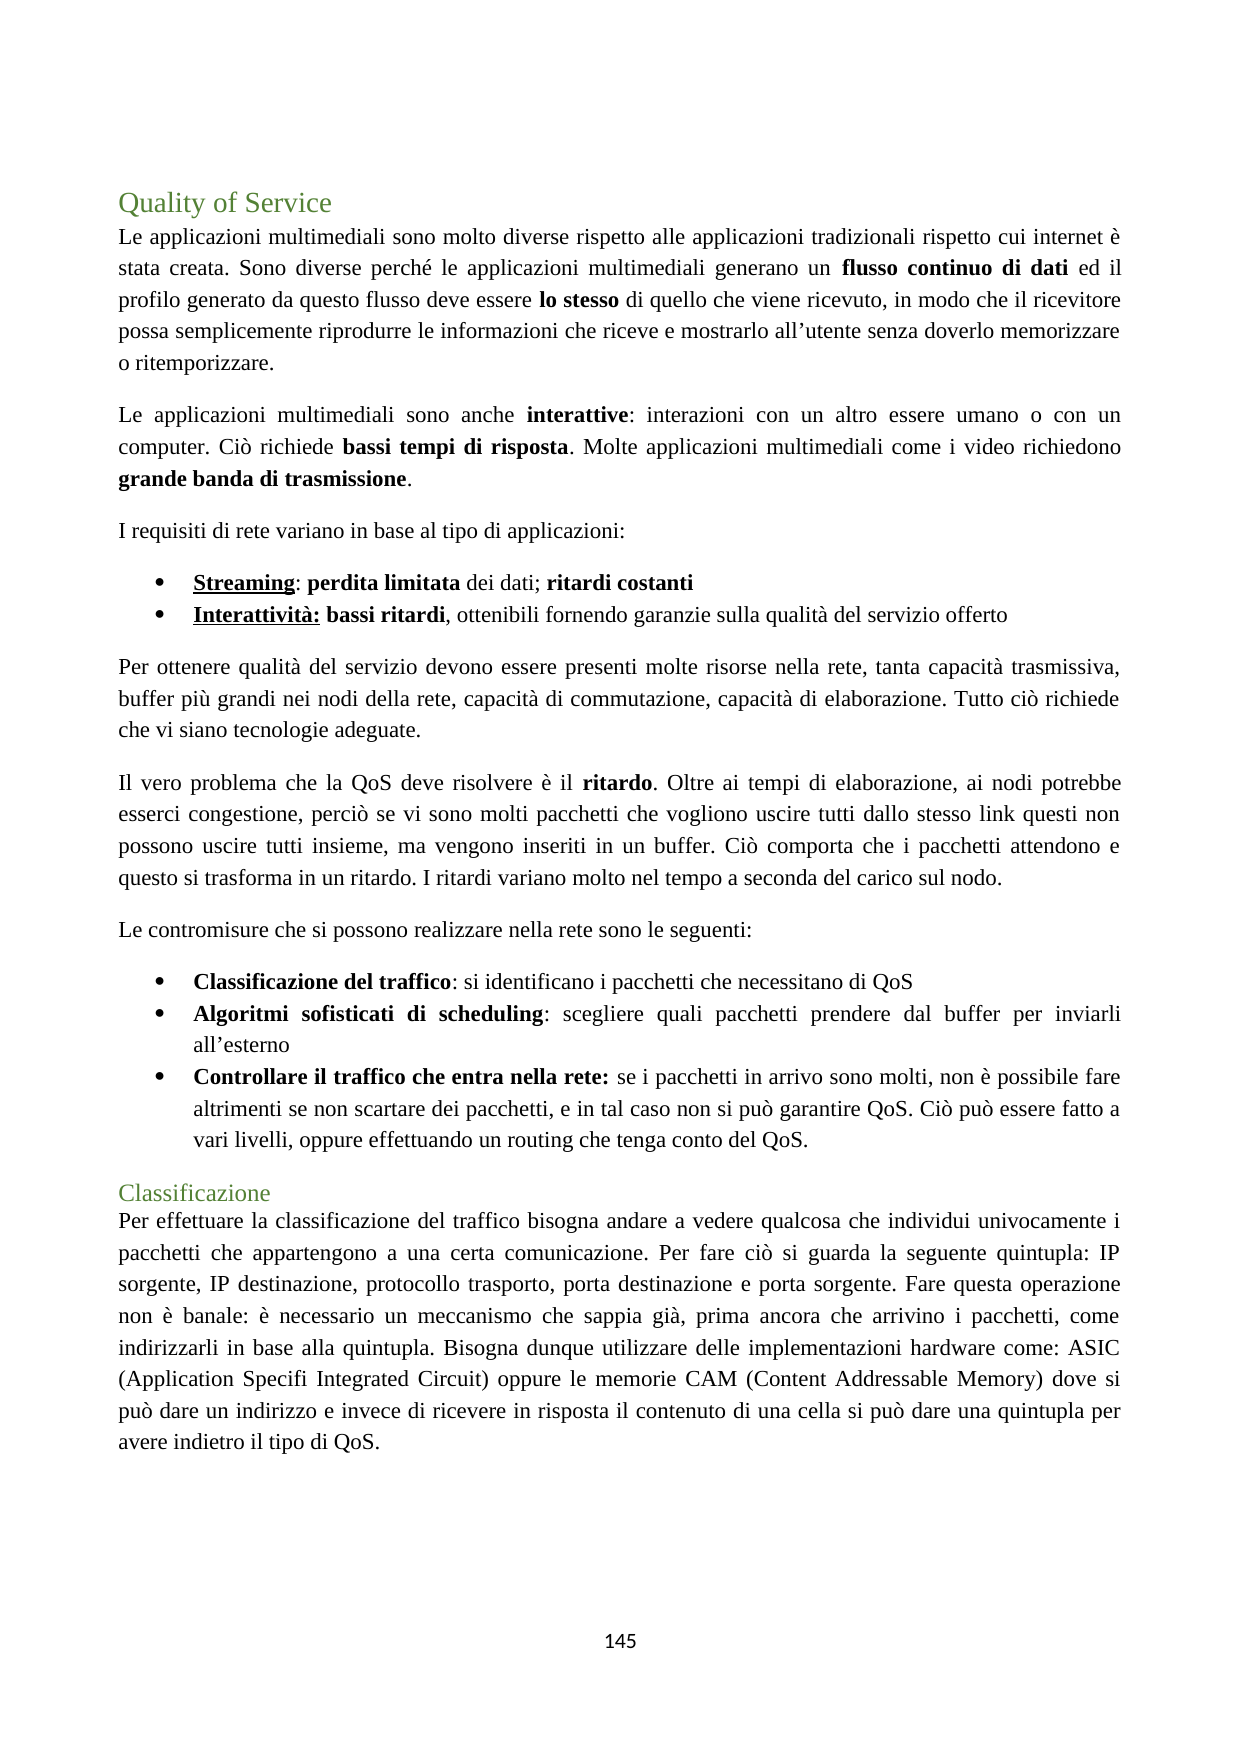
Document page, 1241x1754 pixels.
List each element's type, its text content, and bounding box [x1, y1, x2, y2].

text Le applicazioni multimediali sono molto diverse rispetto alle applicazioni tradizionali rispetto cui internet è stata creata. Sono diverse perché le applicazioni multimediali generano un flusso continuo di dati ed il profilo generato da questo flusso deve essere lo stesso di quello che viene ricevuto, in modo che il ricevitore possa semplicemente riprodurre le informazioni che riceve e mostrarlo all’utente senza doverlo memorizzare o ritemporizzare. [118, 223, 1122, 375]
list Algoritmi sofisticati di scheduling: scegliere quali pacchetti prendere dal buffer per inviarli all’esterno [156, 1000, 1122, 1058]
list Interattività: bassi ritardi, ottenibili fornendo garanzie sulla qualità del servizio offerto [156, 601, 1122, 627]
subtitle Quality of Service [118, 185, 1122, 219]
text Per effettuare la classificazione del traffico bisogna andare a vedere qualcosa che individui univocamente i pacchetti che appartengono a una certa comunicazione. Per fare ciò si guarda la seguente quintupla: IP sorgente, IP destinazione, protocollo trasporto, porta destinazione e porta sorgente. Fare questa operazione non è banale: è necessario un meccanismo che sappia già, prima ancora che arrivino i pacchetti, come indirizzarli in base alla quintupla. Bisogna dunque utilizzare delle implementazioni hardware come: ASIC (Application Specifi Integrated Circuit) oppure le memorie CAM (Content Addressable Memory) dove si può dare un indirizzo e invece di ricevere in risposta il contenuto di una cella si può dare una quintupla per avere indietro il tipo di QoS. [118, 1207, 1122, 1454]
text Le contromisure che si possono realizzare nella rete sono le seguenti: [118, 916, 1122, 942]
text Le applicazioni multimediali sono anche interattive: interazioni con un altro essere umano o con un computer. Ciò richiede bassi tempi di risposta. Molte applicazioni multimediali come i video richiedono grande banda di trasmissione. [118, 401, 1122, 491]
list Controllare il traffico che entra nella rete: se i pacchetti in arrivo sono molti, non è possibile fare altrimenti se non scartare dei pacchetti, e in tal caso non si può garantire QoS. Ciò può essere fatto a vari livelli, oppure effettuando un routing che tenga conto del QoS. [156, 1063, 1122, 1152]
text I requisiti di rete variano in base al tipo di applicazioni: [118, 517, 1122, 543]
subtitle Classificazione [118, 1178, 1122, 1207]
text Il vero problema che la QoS deve risolvere è il ritardo. Oltre ai tempi di elaborazione, ai nodi potrebbe esserci congestione, perciò se vi sono molti pacchetti che vogliono uscire tutti dallo stesso link questi non possono uscire tutti insieme, ma vengono inseriti in un buffer. Ciò comporta che i pacchetti attendono e questo si trasforma in un ritardo. I ritardi variano molto nel tempo a seconda del carico sul nodo. [118, 769, 1122, 890]
list Streaming: perdita limitata dei dati; ritardi costanti [156, 569, 1122, 596]
list Classificazione del traffico: si identificano i pacchetti che necessitano di QoS [156, 968, 1122, 995]
text Per ottenere qualità del servizio devono essere presenti molte risorse nella rete, tanta capacità trasmissiva, buffer più grandi nei nodi della rete, capacità di commutazione, capacità di elaborazione. Tutto ciò richiede che vi siano tecnologie adeguate. [118, 653, 1122, 743]
